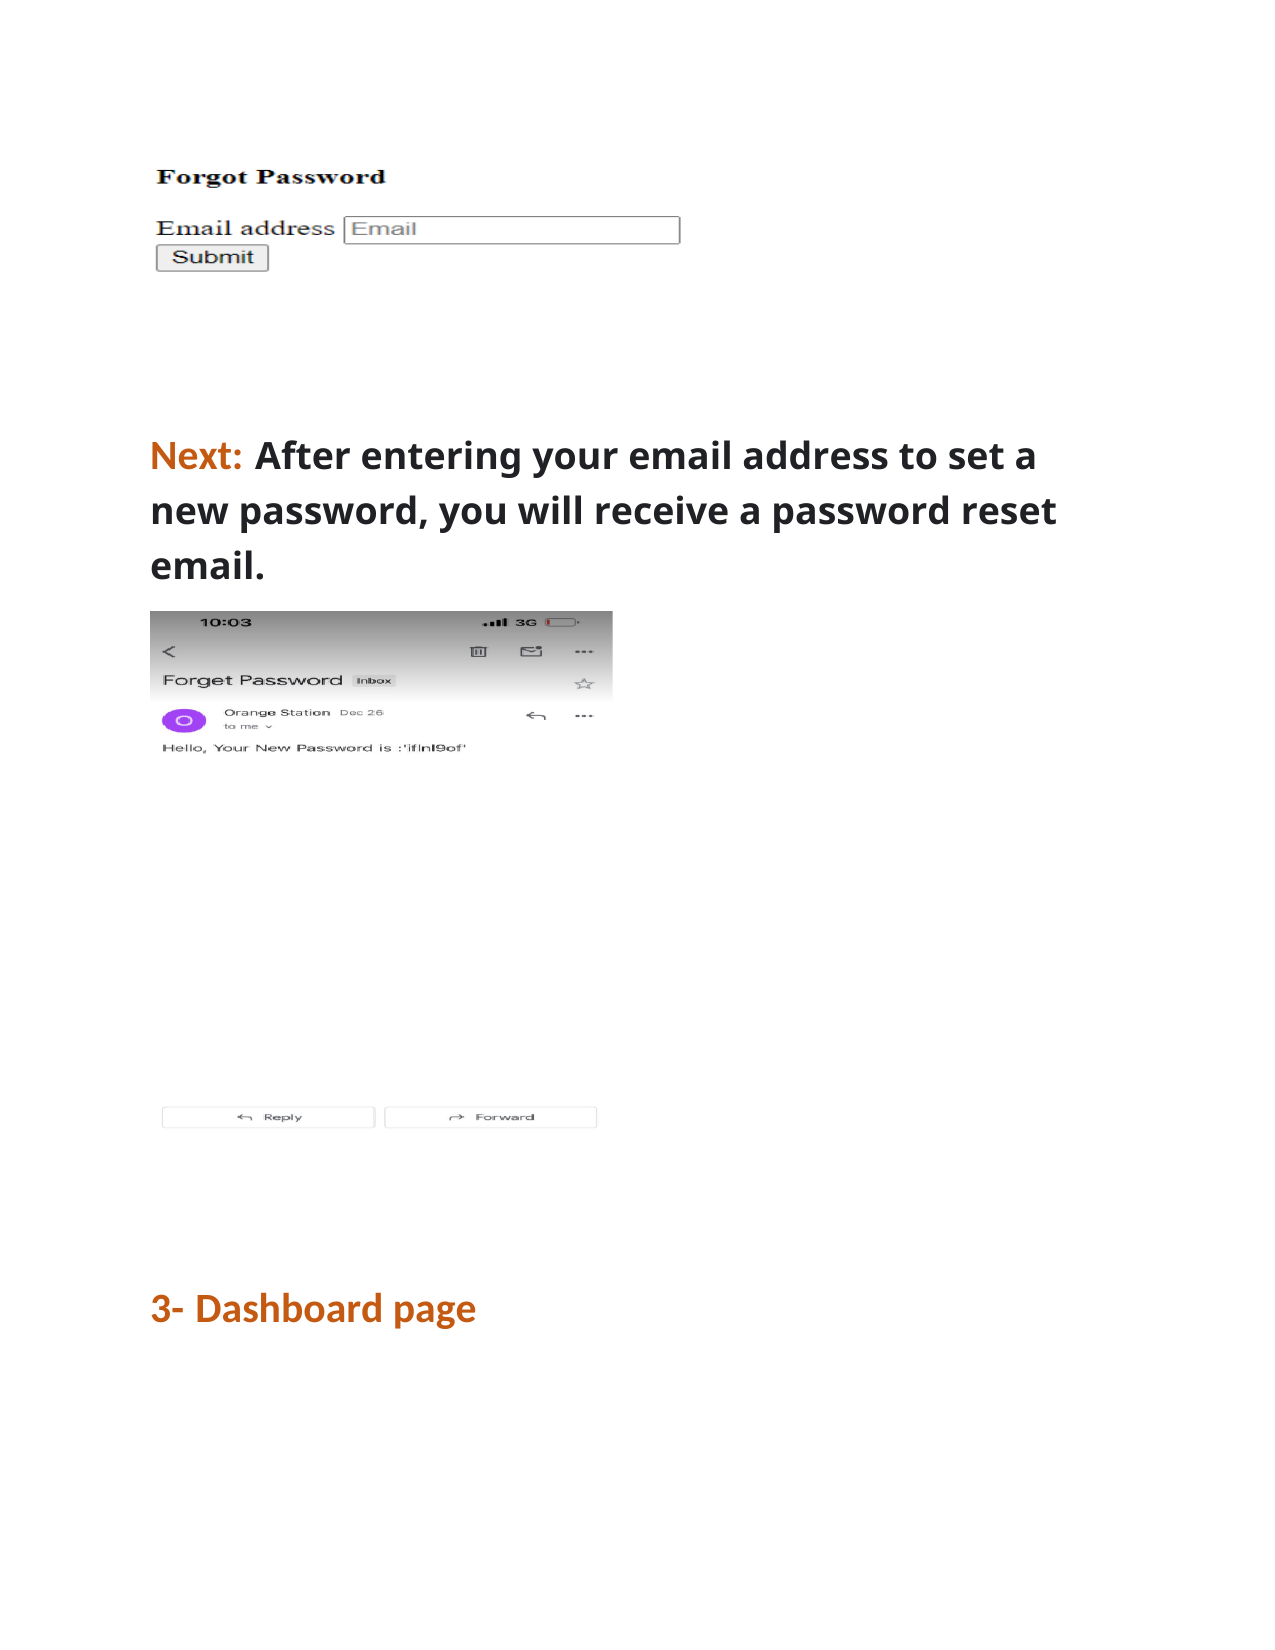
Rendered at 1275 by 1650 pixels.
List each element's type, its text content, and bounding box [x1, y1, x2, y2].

picture [150, 611, 613, 1148]
picture [150, 150, 951, 410]
text Next: After entering your email address to set a new password, you will receive a password reset email. [150, 429, 1125, 590]
text 3- Dashboard page [150, 1282, 1125, 1333]
